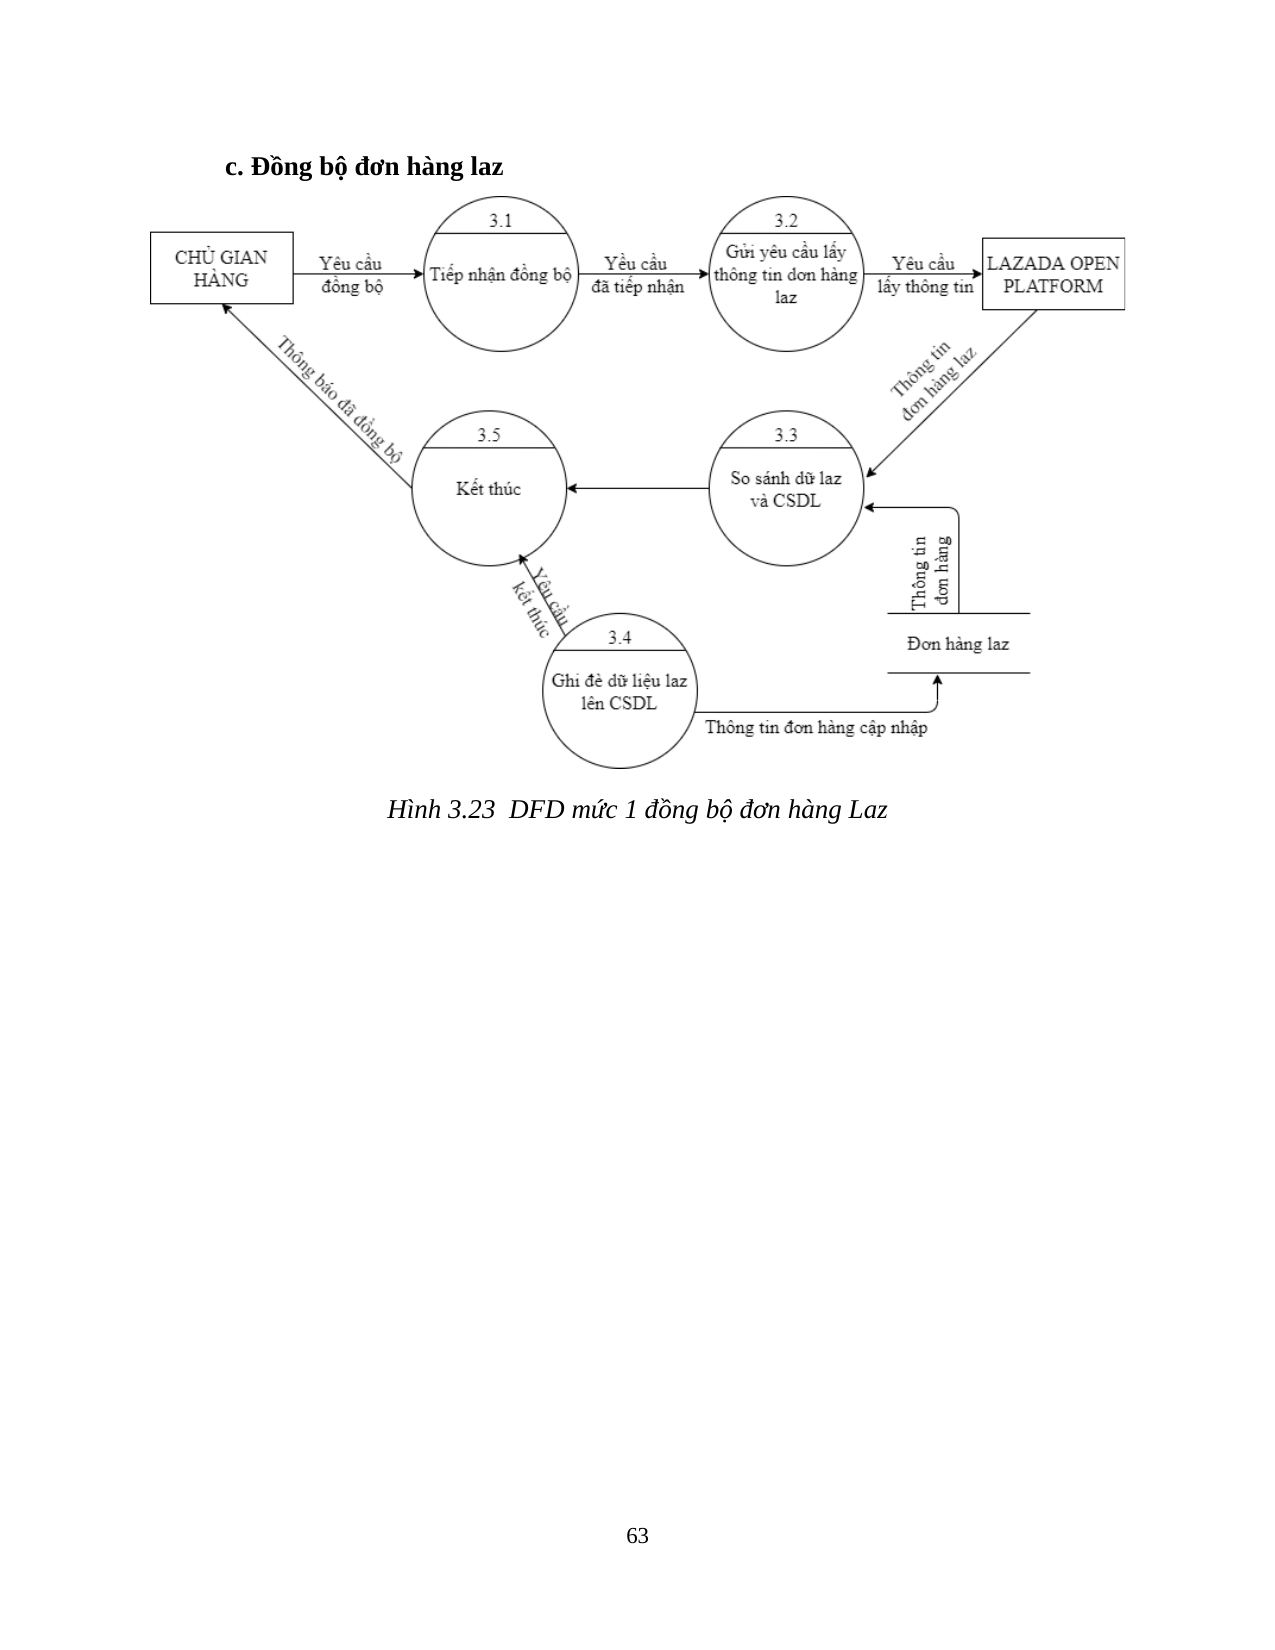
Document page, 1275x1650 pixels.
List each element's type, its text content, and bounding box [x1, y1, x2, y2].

picture [150, 196, 1125, 769]
subtitle c. Đồng bộ đơn hàng laz [150, 150, 1125, 181]
text Hình 3.23 DFD mức 1 đồng bộ đơn hàng Laz [150, 793, 1125, 825]
